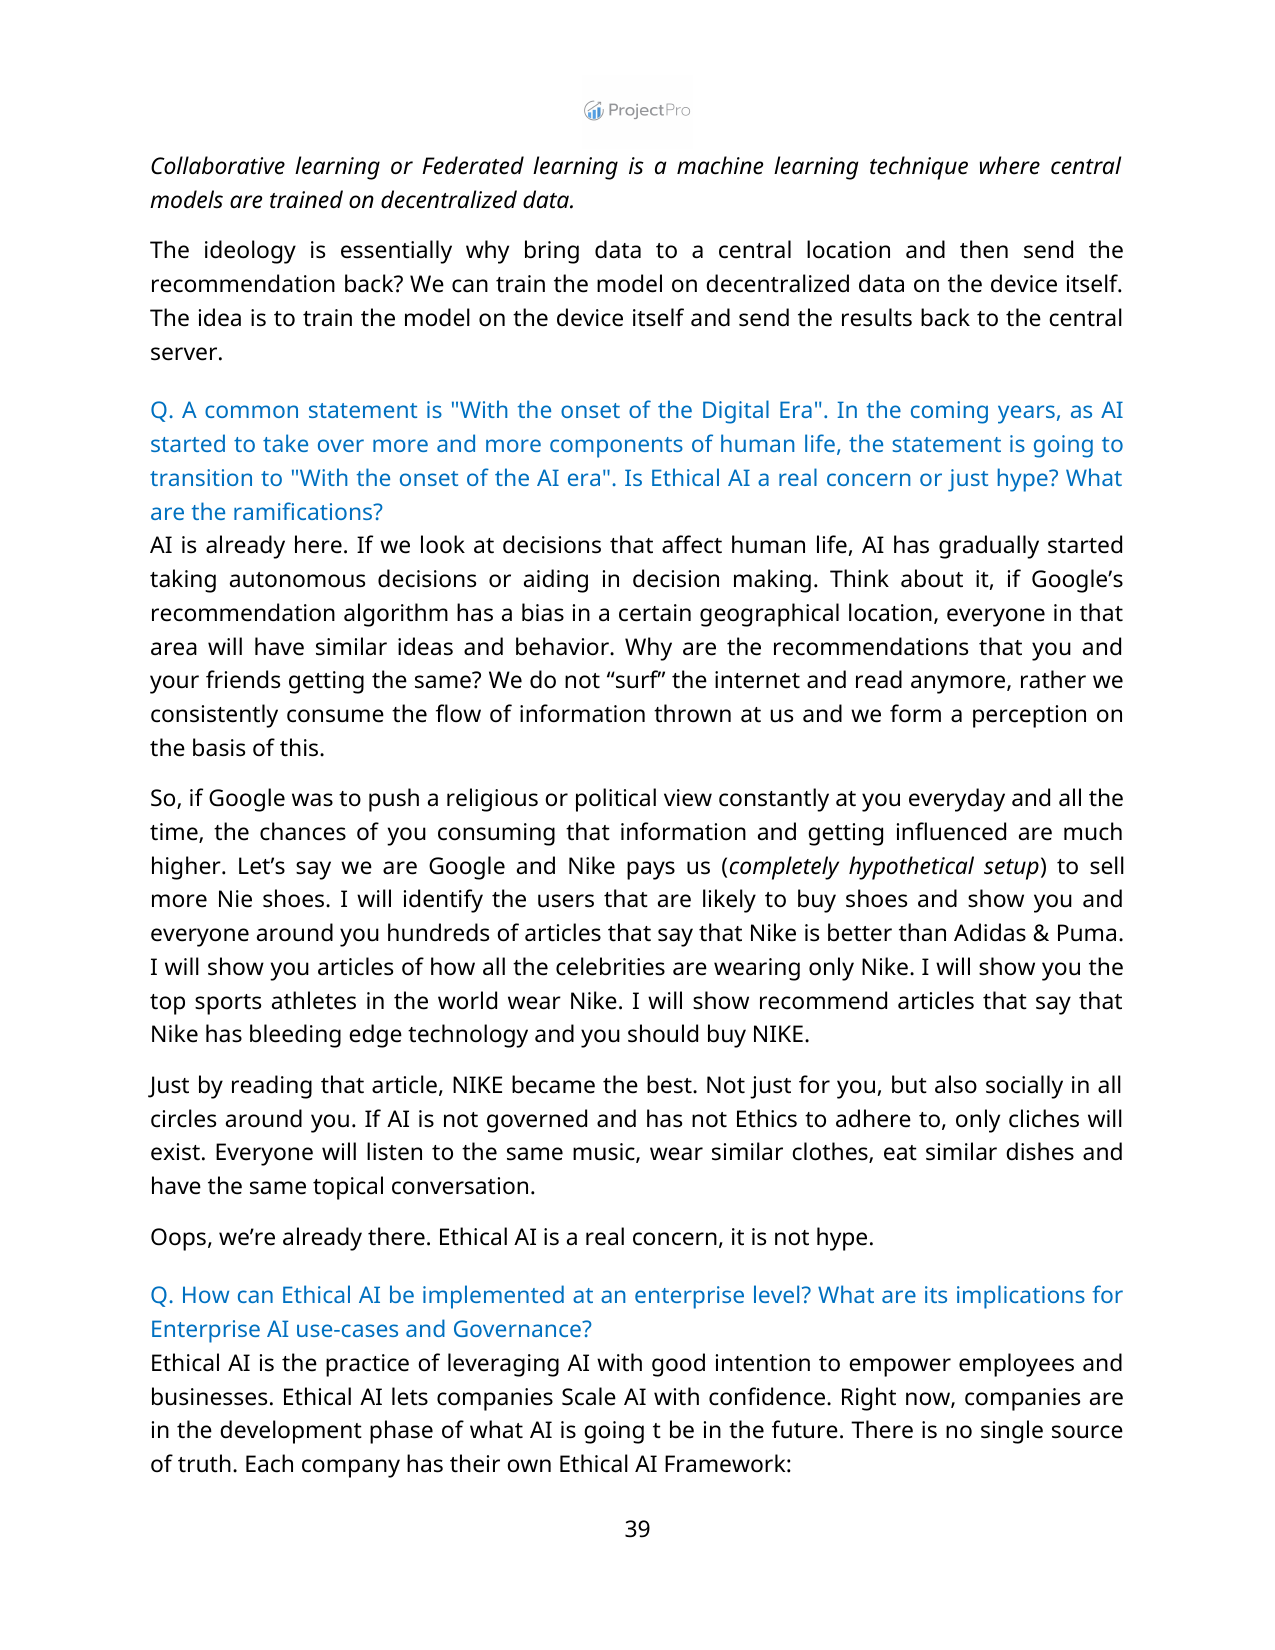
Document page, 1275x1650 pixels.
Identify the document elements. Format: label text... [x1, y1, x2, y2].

text Ethical AI is the practice of leveraging AI with good intention to empower employees and businesses. Ethical AI lets companies Scale AI with confidence. Right now, companies are in the development phase of what AI is going t be in the future. There is no single source of truth. Each company has their own Ethical AI Framework: [150, 1347, 1125, 1479]
text Collaborative learning or Federated learning is a machine learning technique where central models are trained on decentralized data. [150, 150, 1125, 215]
text Just by reading that article, NIKE became the best. Not just for you, but also socially in all circles around you. If AI is not governed and has not Ethics to adhere to, only cliches will exist. Everyone will listen to the same music, wear similar clothes, eat similar dishes and have the same topical conversation. [150, 1069, 1125, 1201]
picture [582, 75, 693, 149]
text So, if Google was to push a religious or political view constantly at you everyday and all the time, the chances of you consuming that information and getting influenced are much higher. Let’s say we are Google and Nike pays us (completely hypothetical setup) to sell more Nie shoes. I will identify the users that are likely to buy shoes and show you and everyone around you hundreds of articles that say that Nike is better than Adidas & Puma. I will show you articles of how all the celebrities are wearing only Nike. I will show you the top sports athletes in the world wear Nike. I will show recommend articles that say that Nike has bleeding edge technology and you should buy NIKE. [150, 782, 1125, 1049]
text AI is already here. If we look at decisions that affect human life, AI has gradually started taking autonomous decisions or aiding in decision making. Think about it, if Google’s recommendation algorithm has a bias in a certain geographical location, everyone in that area will have similar ideas and behavior. Why are the recommendations that you and your friends getting the same? We do not “surf” the internet and read anymore, rather we consistently consume the flow of information thrown at us and we form a perception on the basis of this. [150, 529, 1125, 763]
text The ideology is essentially why bring data to a central location and then send the recommendation back? We can train the model on decentralized data on the device itself. The idea is to train the model on the device itself and send the results back to the central server. [150, 234, 1125, 367]
subtitle Q. A common statement is "With the onset of the Digital Era". In the coming years, as AI started to take over more and more components of human life, the statement is going to transition to "With the onset of the AI era". Is Ethical AI a real concern or just hype? What are the ramifications? [150, 394, 1125, 527]
text Oops, we’re already there. Ethical AI is a real concern, it is not hype. [150, 1220, 1125, 1252]
subtitle Q. How can Ethical AI be implemented at an enterprise level? What are its implications for Enterprise AI use-cases and Governance? [150, 1279, 1125, 1344]
